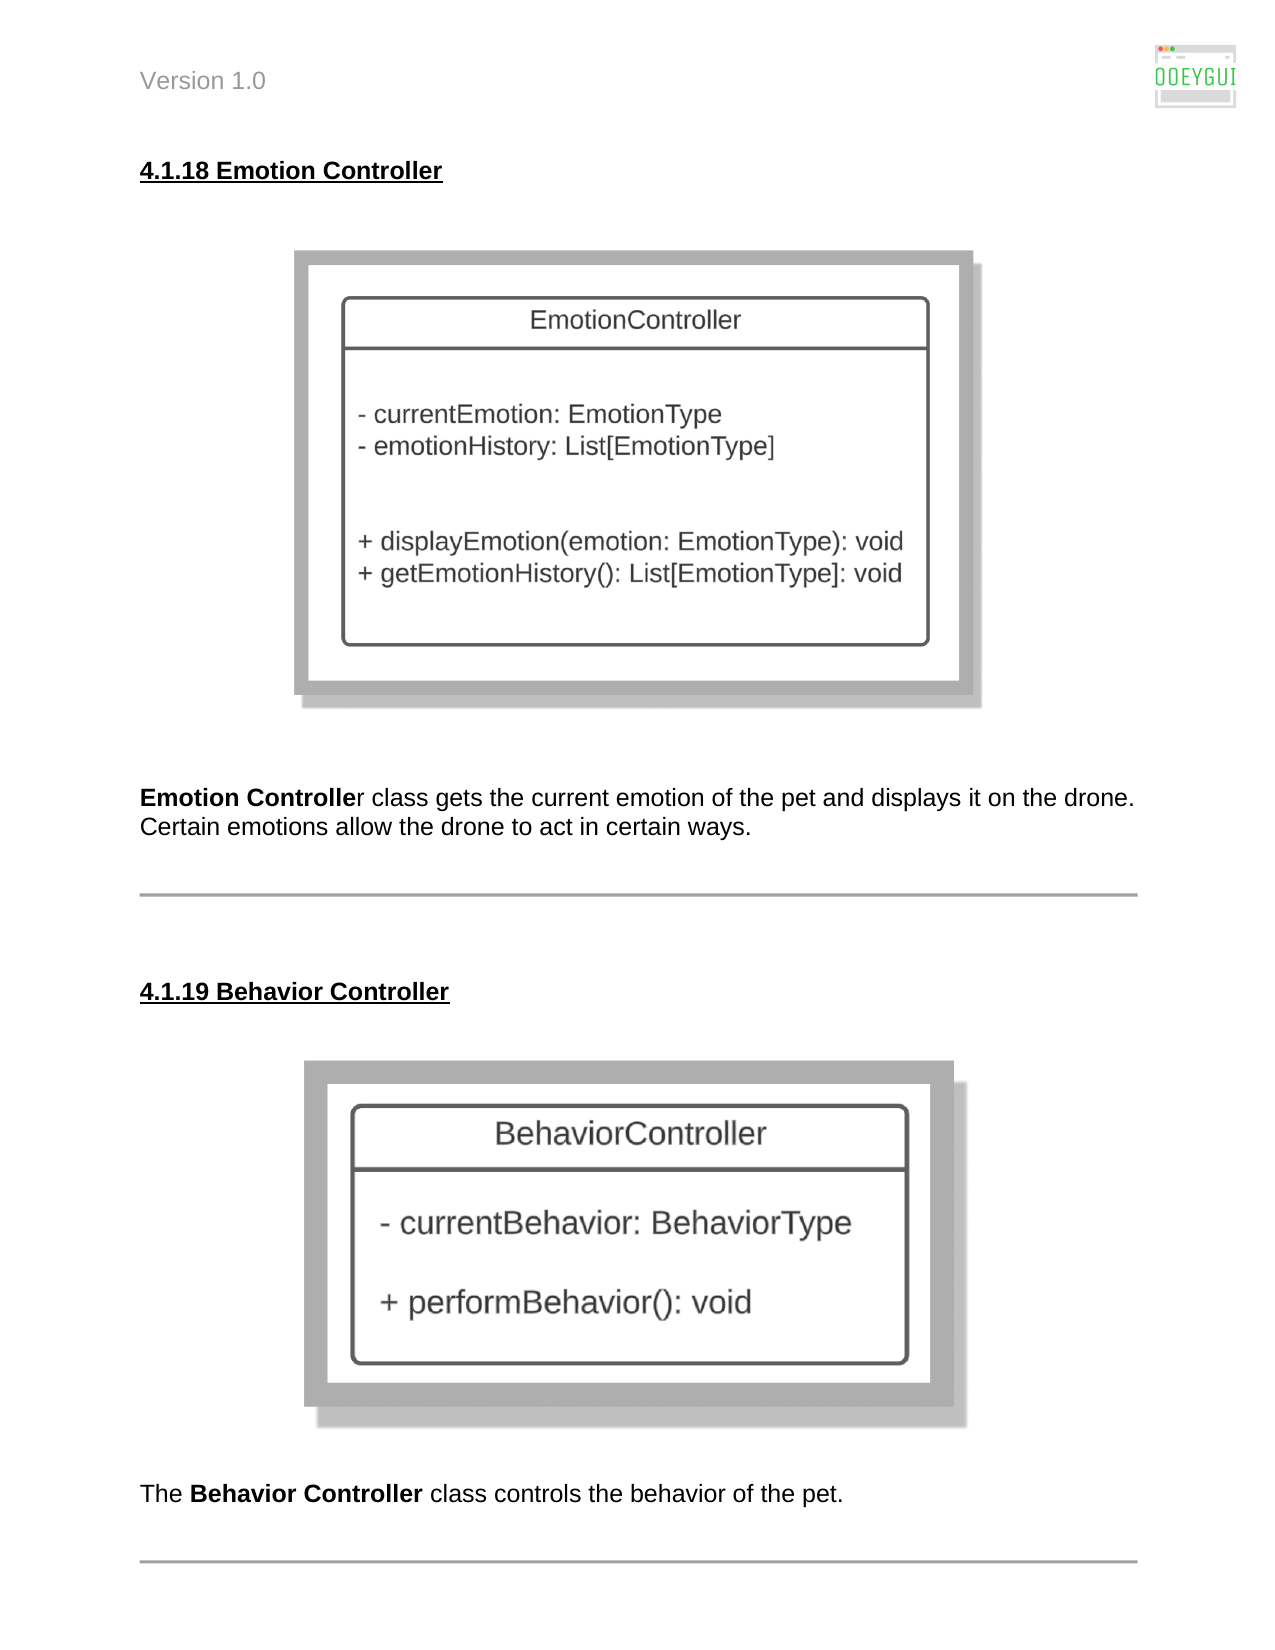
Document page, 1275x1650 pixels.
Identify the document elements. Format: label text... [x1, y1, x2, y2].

text Emotion Controller class gets the current emotion of the pet and displays it on the drone. Certain emotions allow the drone to act in certain ways. [139, 783, 1137, 841]
picture [290, 247, 987, 712]
text The Behavior Controller class controls the behavior of the pet. [139, 1479, 1137, 1508]
text 4.1.18 Emotion Controller [139, 156, 1137, 185]
picture [301, 1057, 977, 1434]
picture [1137, 18, 1254, 135]
text 4.1.19 Behavior Controller [139, 977, 1137, 1006]
